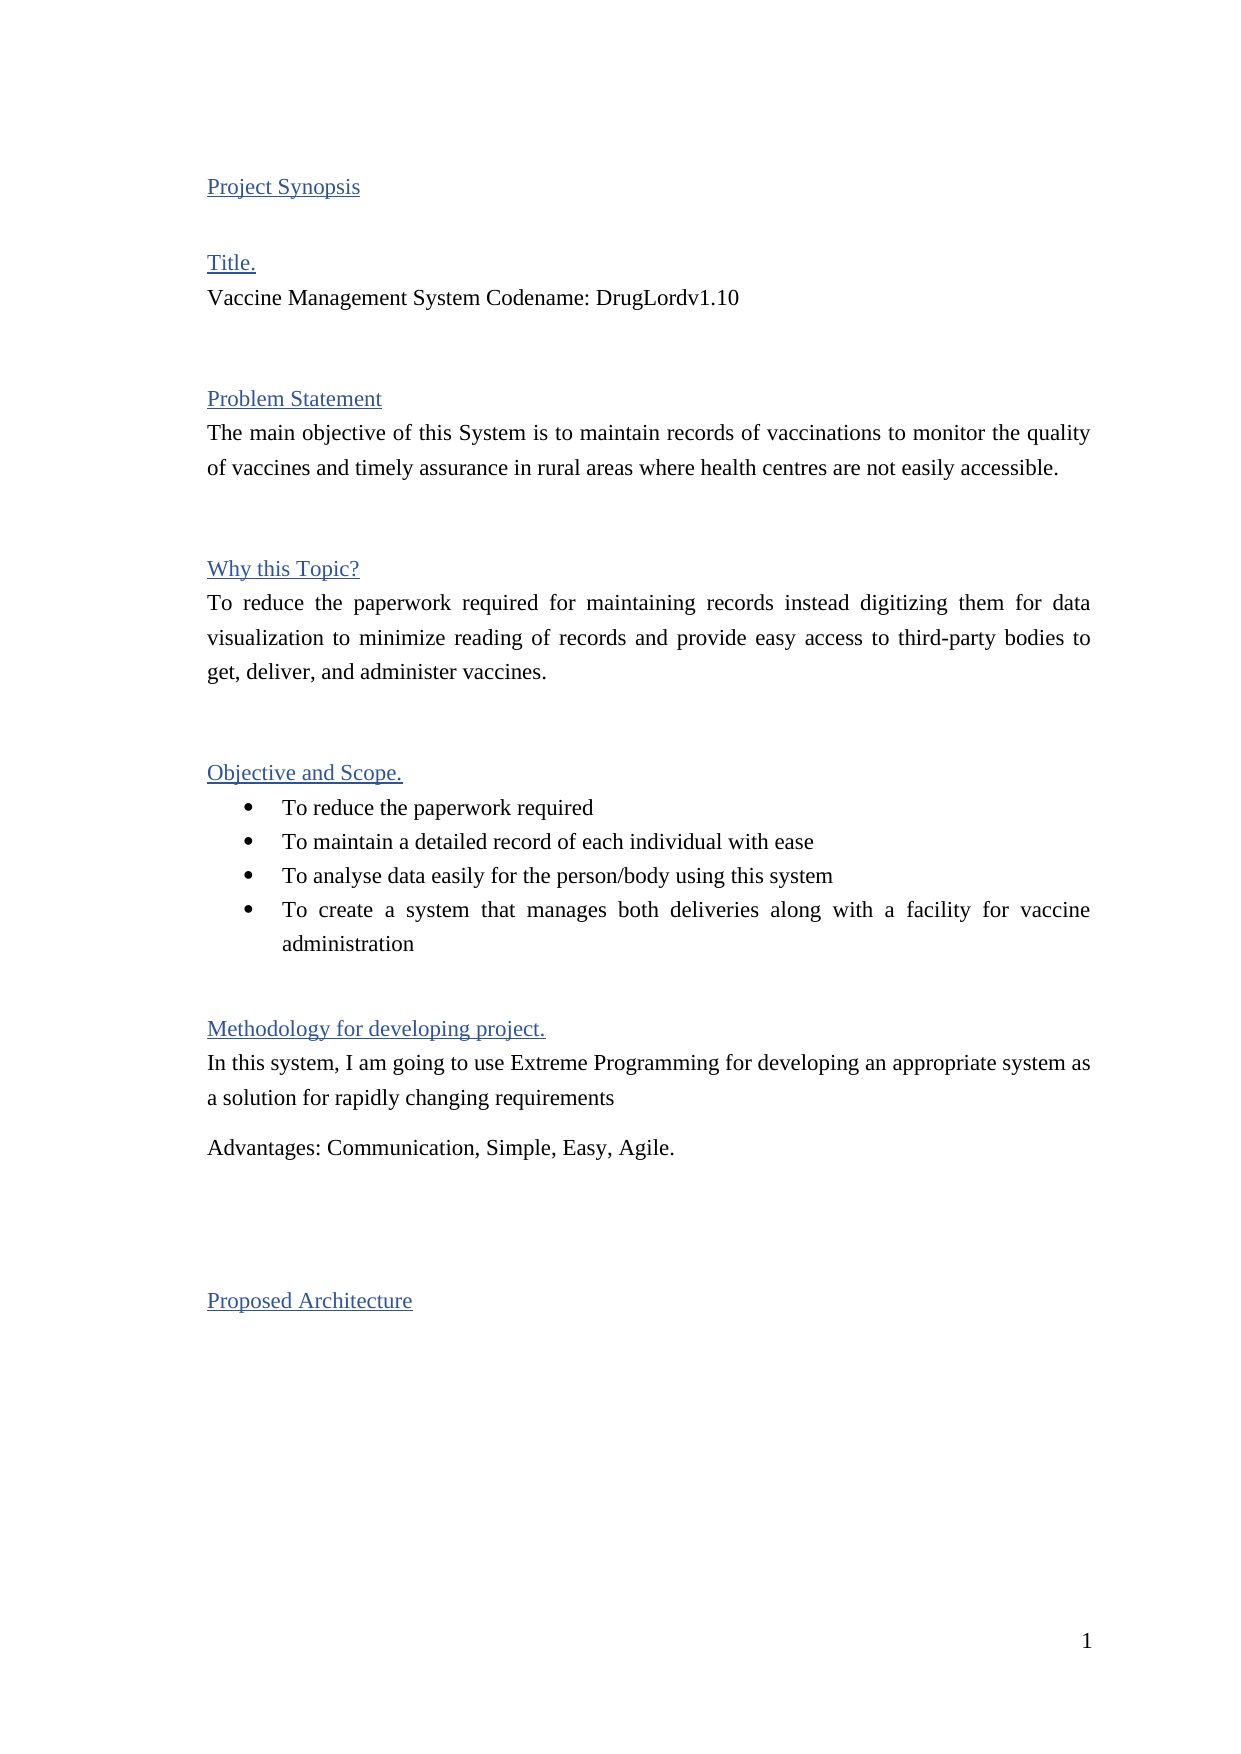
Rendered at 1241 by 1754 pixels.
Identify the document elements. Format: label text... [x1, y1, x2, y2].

subtitle Title. [207, 249, 1092, 276]
list To create a system that manages both deliveries along with a facility for vaccine administration [244, 896, 1092, 957]
subtitle Methodology for developing project. [207, 1015, 1092, 1042]
text The main objective of this System is to maintain records of vaccinations to monitor the quality of vaccines and timely assurance in rural areas where health centres are not easily accessible. [207, 419, 1092, 480]
list To analyse data easily for the person/body using this system [244, 862, 1092, 888]
text In this system, I am going to use Extreme Programming for developing an appropriate system as a solution for rapidly changing requirements [207, 1049, 1092, 1110]
text Advantages: Communication, Simple, Easy, Agile. [207, 1134, 1092, 1161]
subtitle Why this Topic? [207, 555, 1092, 582]
subtitle Proposed Architecture [207, 1287, 1092, 1313]
text Vaccine Management System Codename: DrugLordv1.10 [207, 283, 1092, 310]
subtitle Objective and Scope. [207, 759, 1092, 786]
subtitle Problem Statement [207, 385, 1092, 412]
list To reduce the paperwork required [244, 793, 1092, 820]
list To maintain a detailed record of each individual with ease [244, 828, 1092, 854]
subtitle Project Synopsis [207, 173, 1092, 199]
text To reduce the paperwork required for maintaining records instead digitizing them for data visualization to minimize reading of records and provide easy access to third-party bodies to get, deliver, and administer vaccines. [207, 589, 1092, 684]
